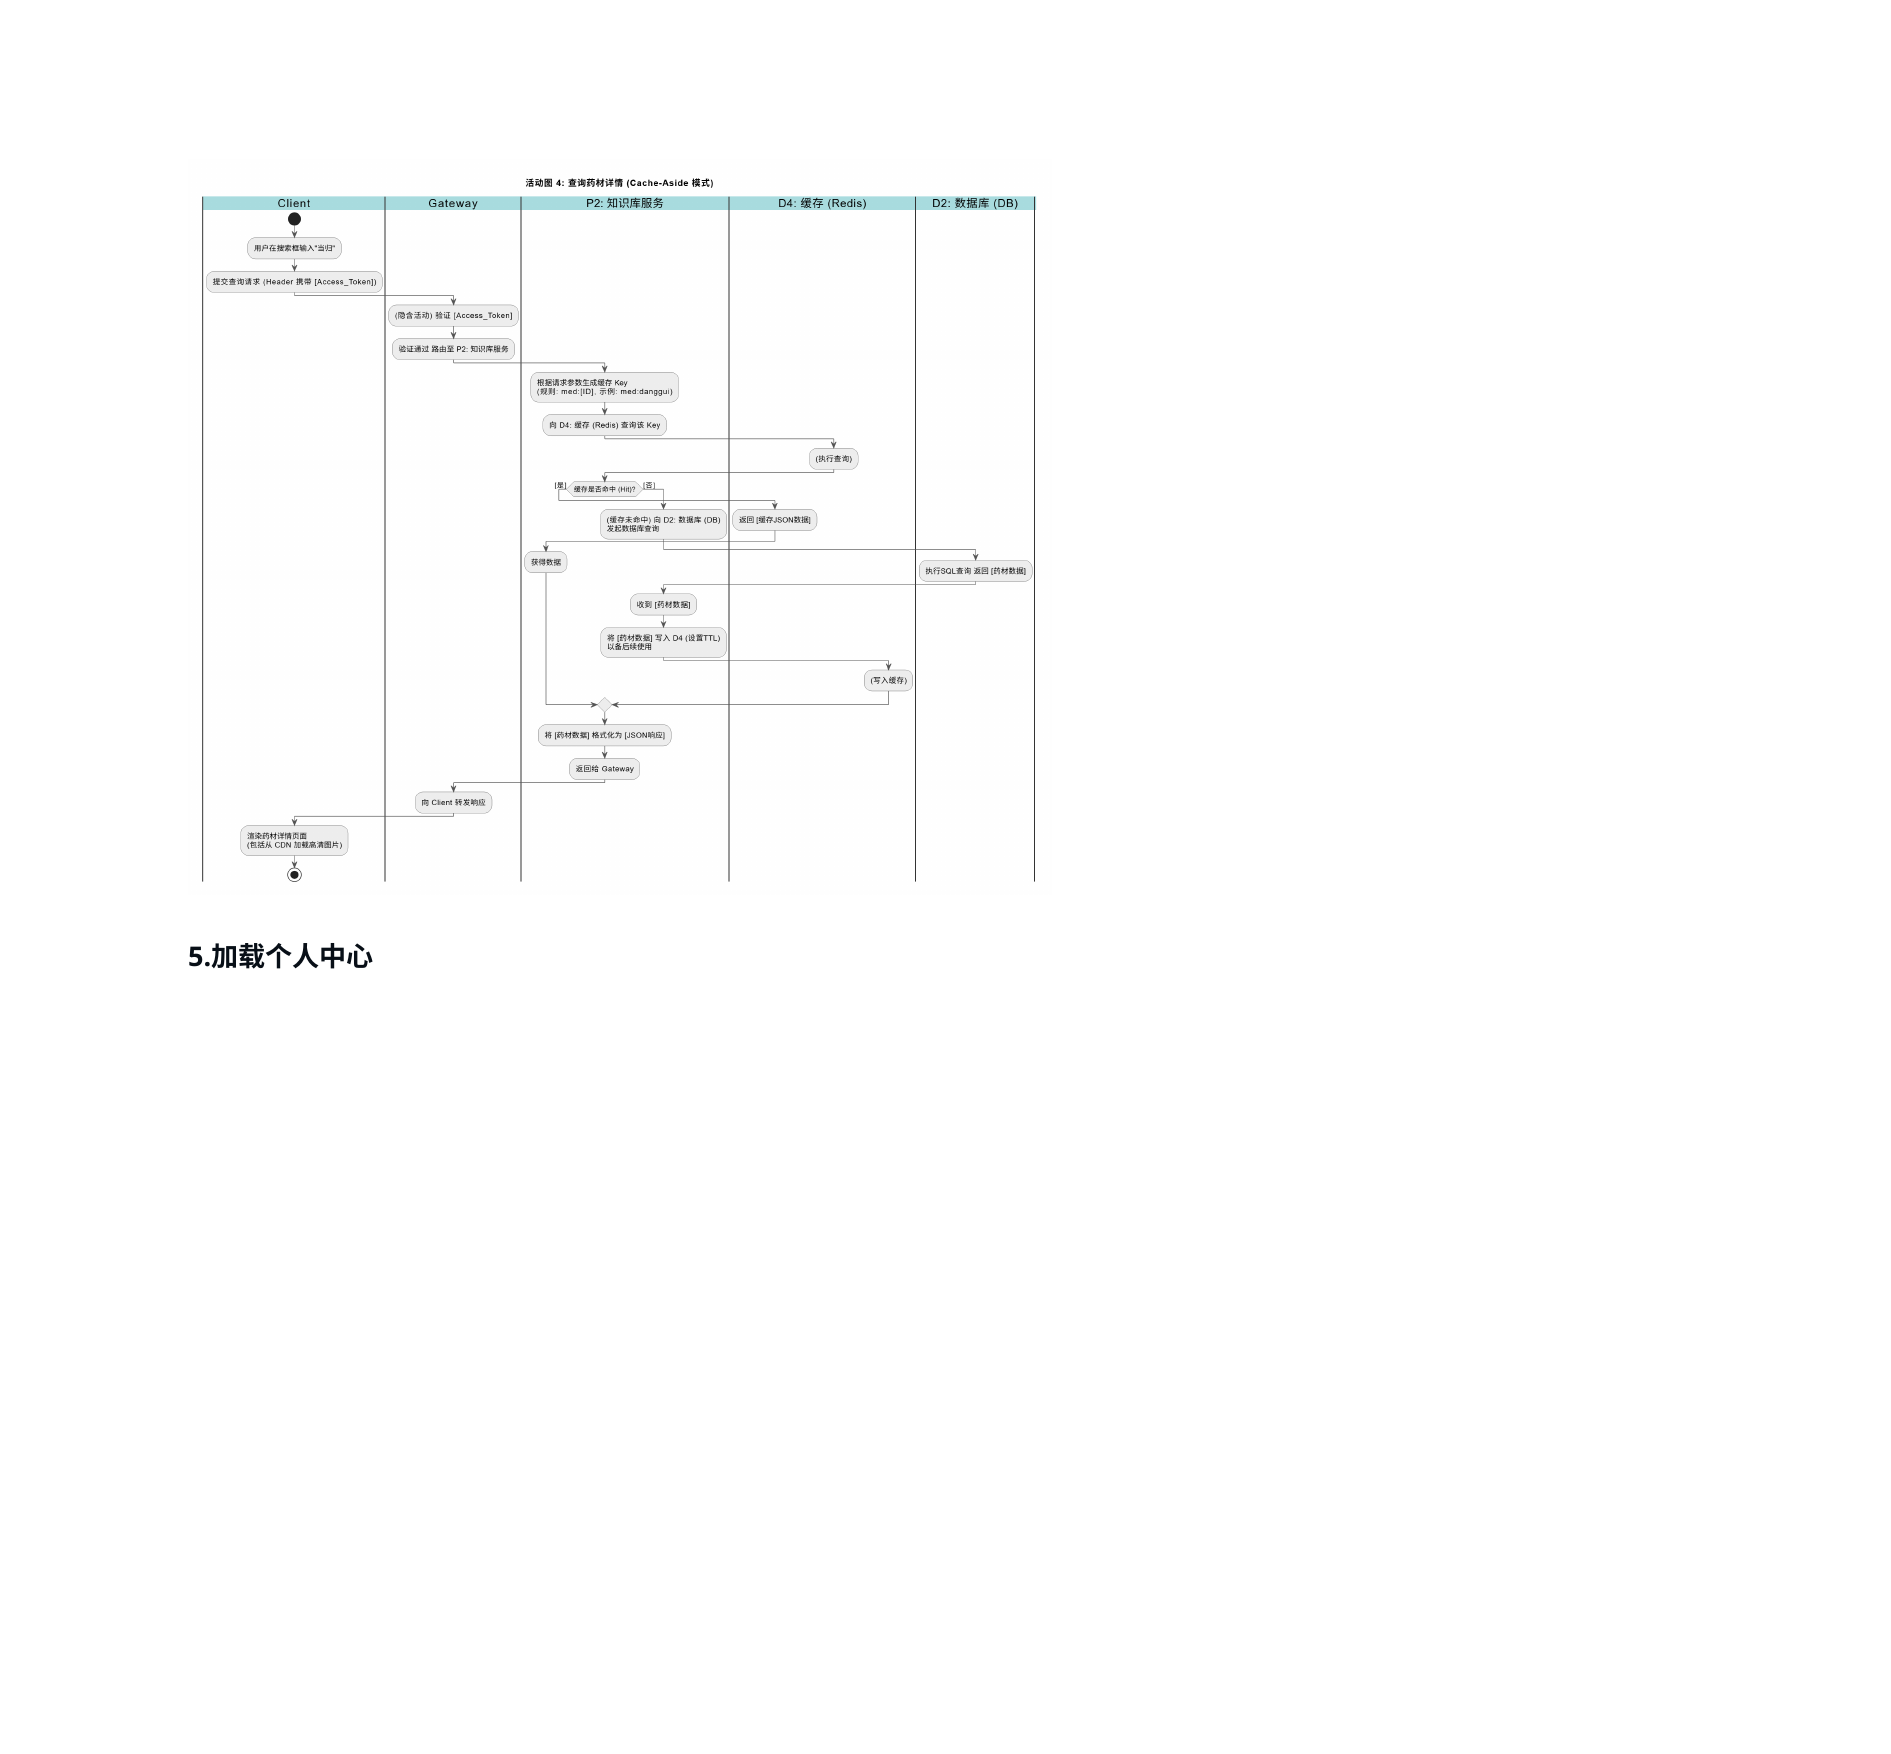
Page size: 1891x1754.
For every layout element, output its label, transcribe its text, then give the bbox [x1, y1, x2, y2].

picture [187, 159, 1053, 895]
subtitle 5.加载个人中心 [188, 930, 1052, 980]
